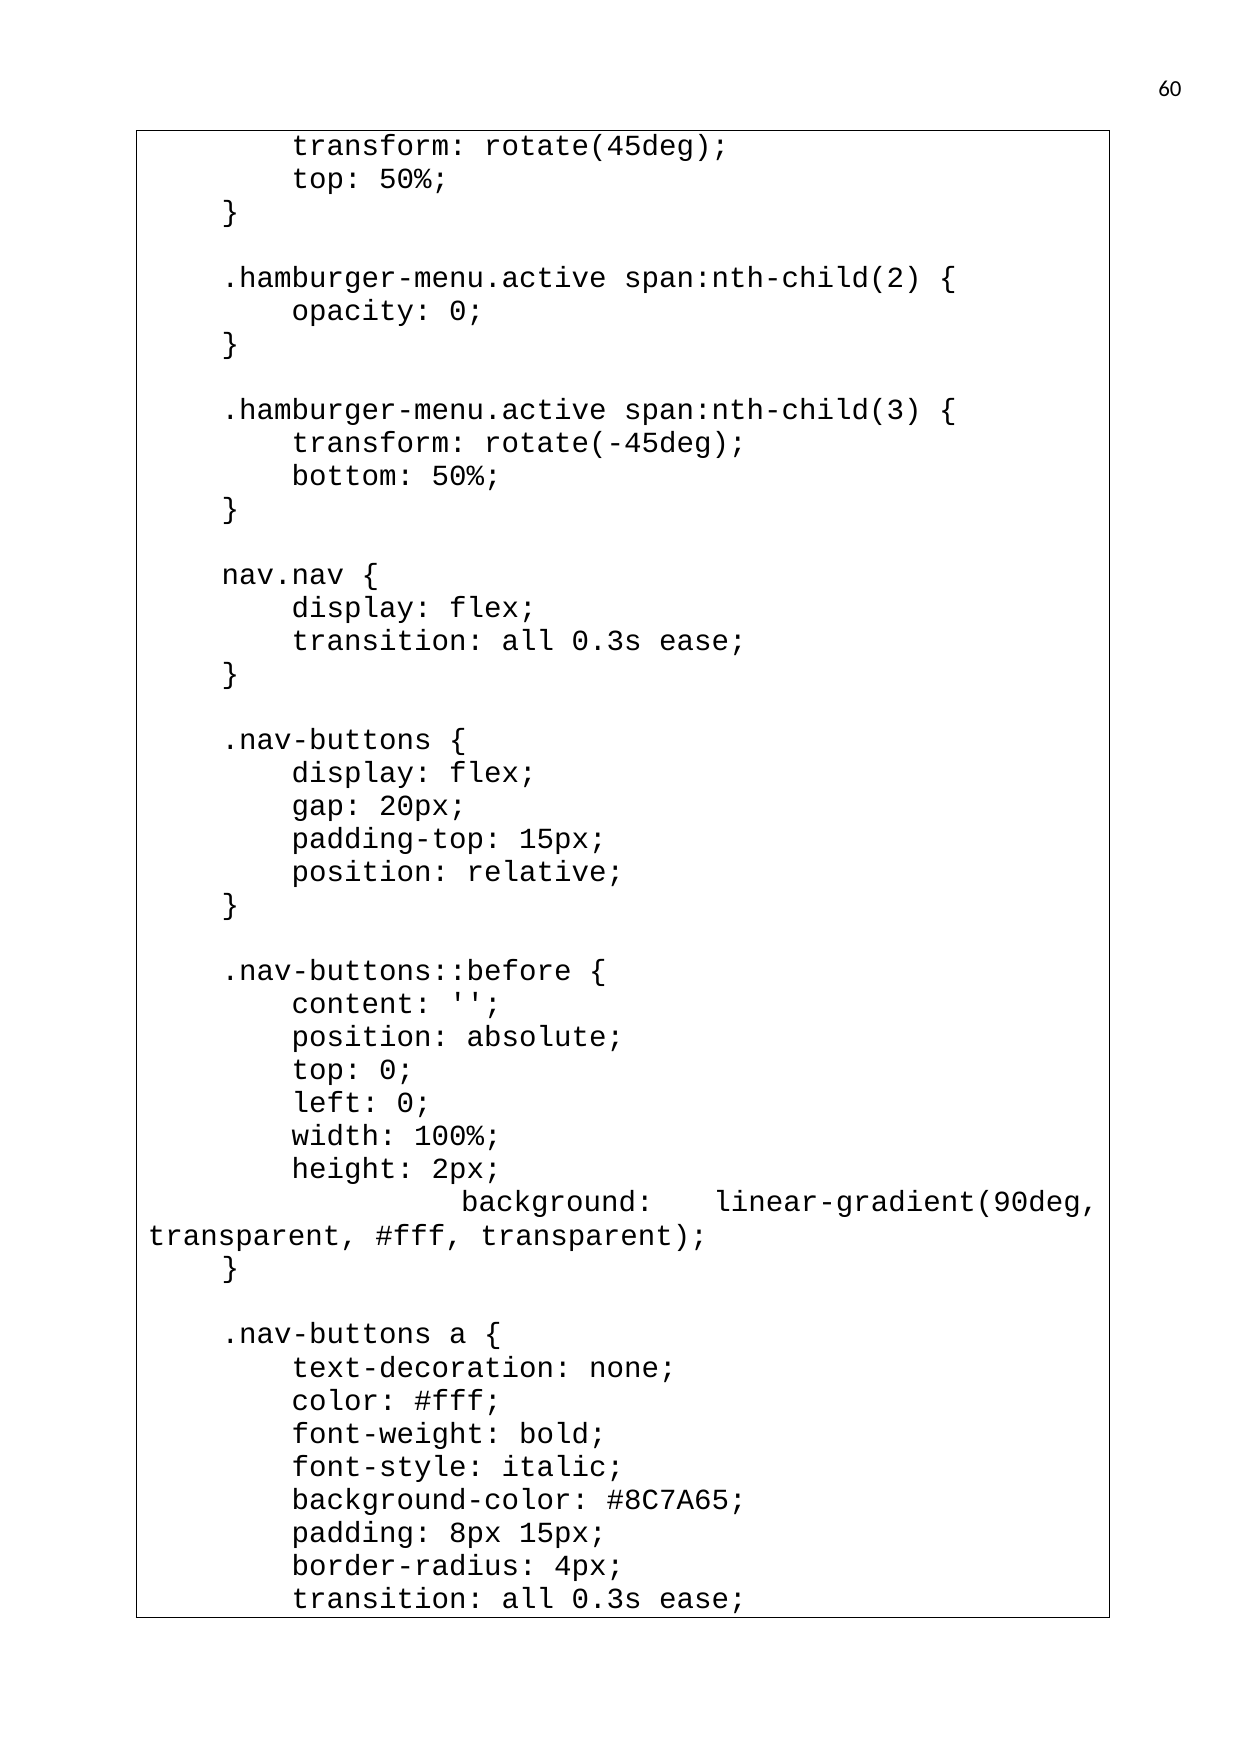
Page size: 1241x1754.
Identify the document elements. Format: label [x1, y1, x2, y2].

table_header [137, 131, 1109, 1617]
